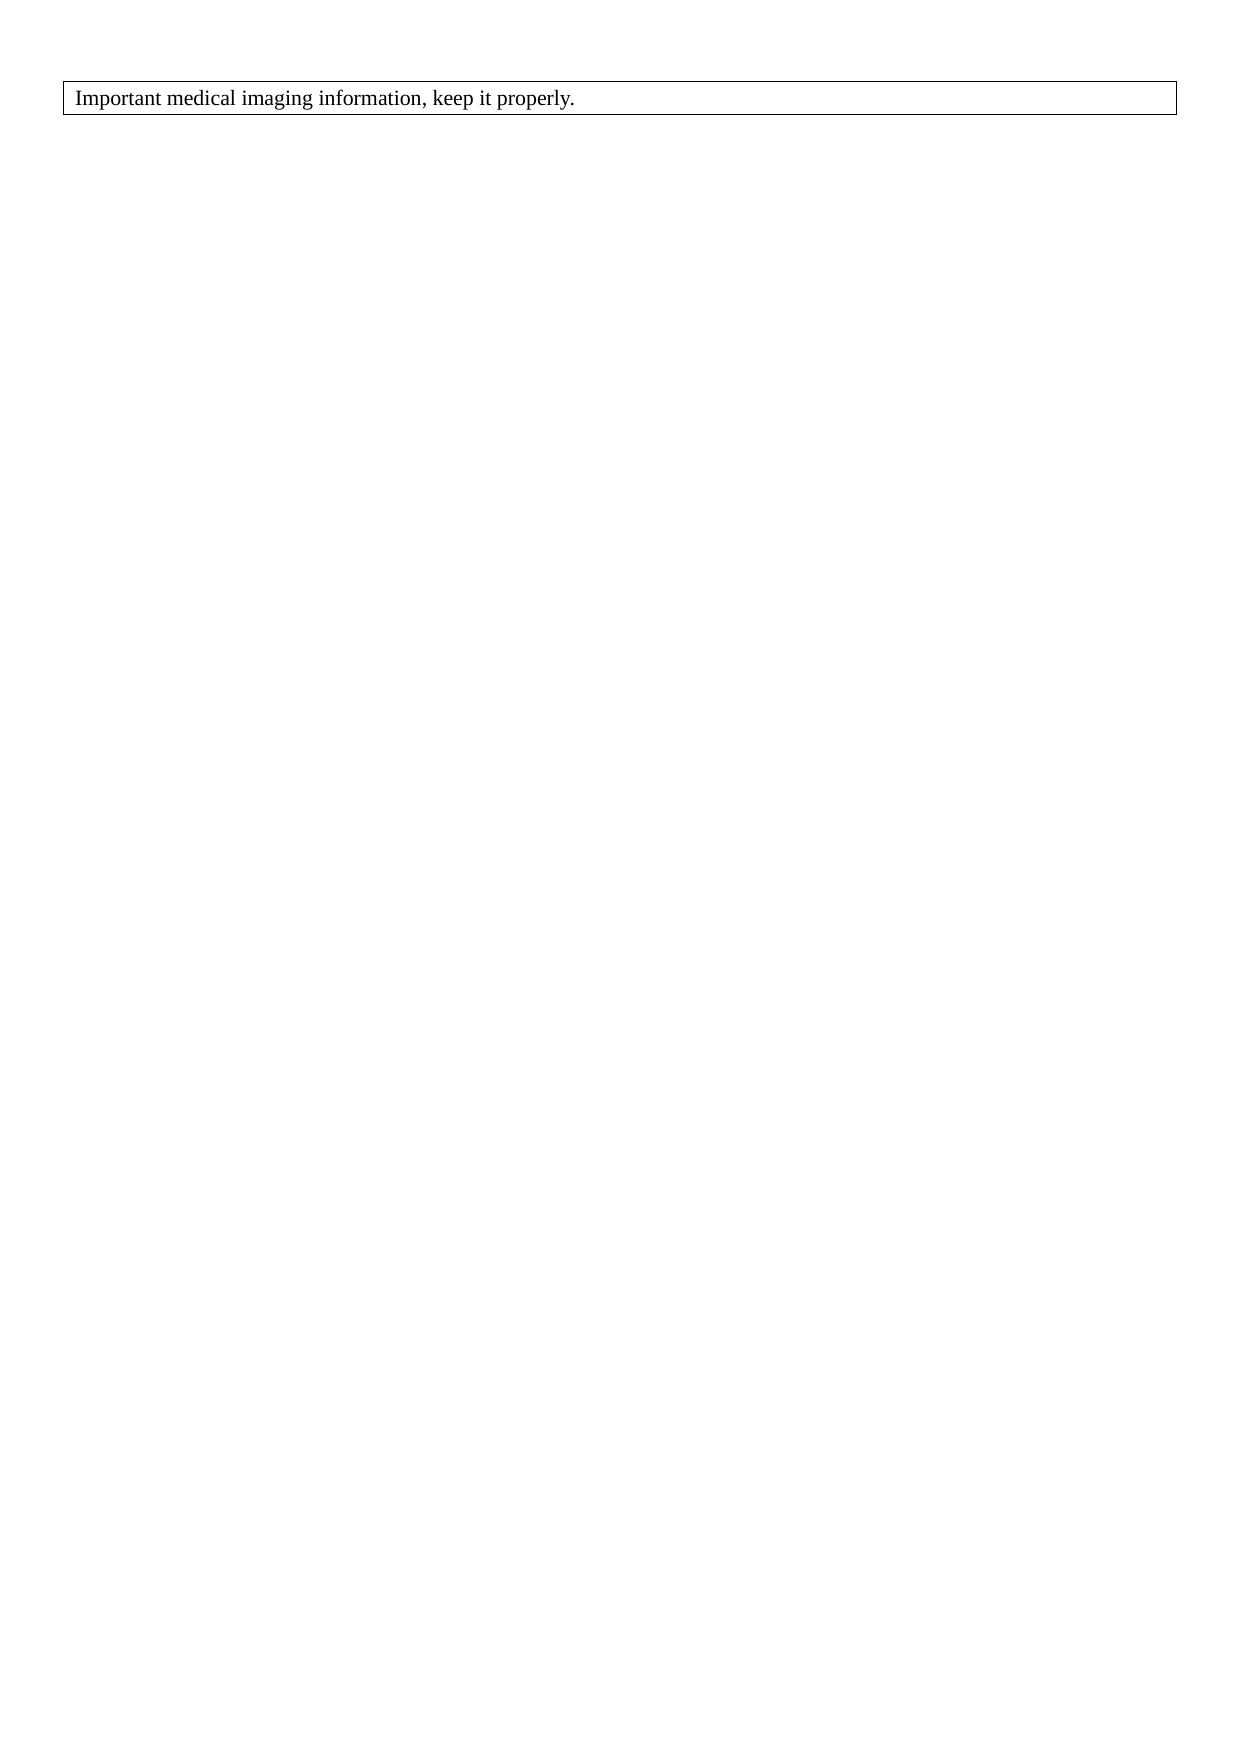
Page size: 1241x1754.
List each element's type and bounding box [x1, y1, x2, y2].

table_cell [64, 82, 1176, 114]
